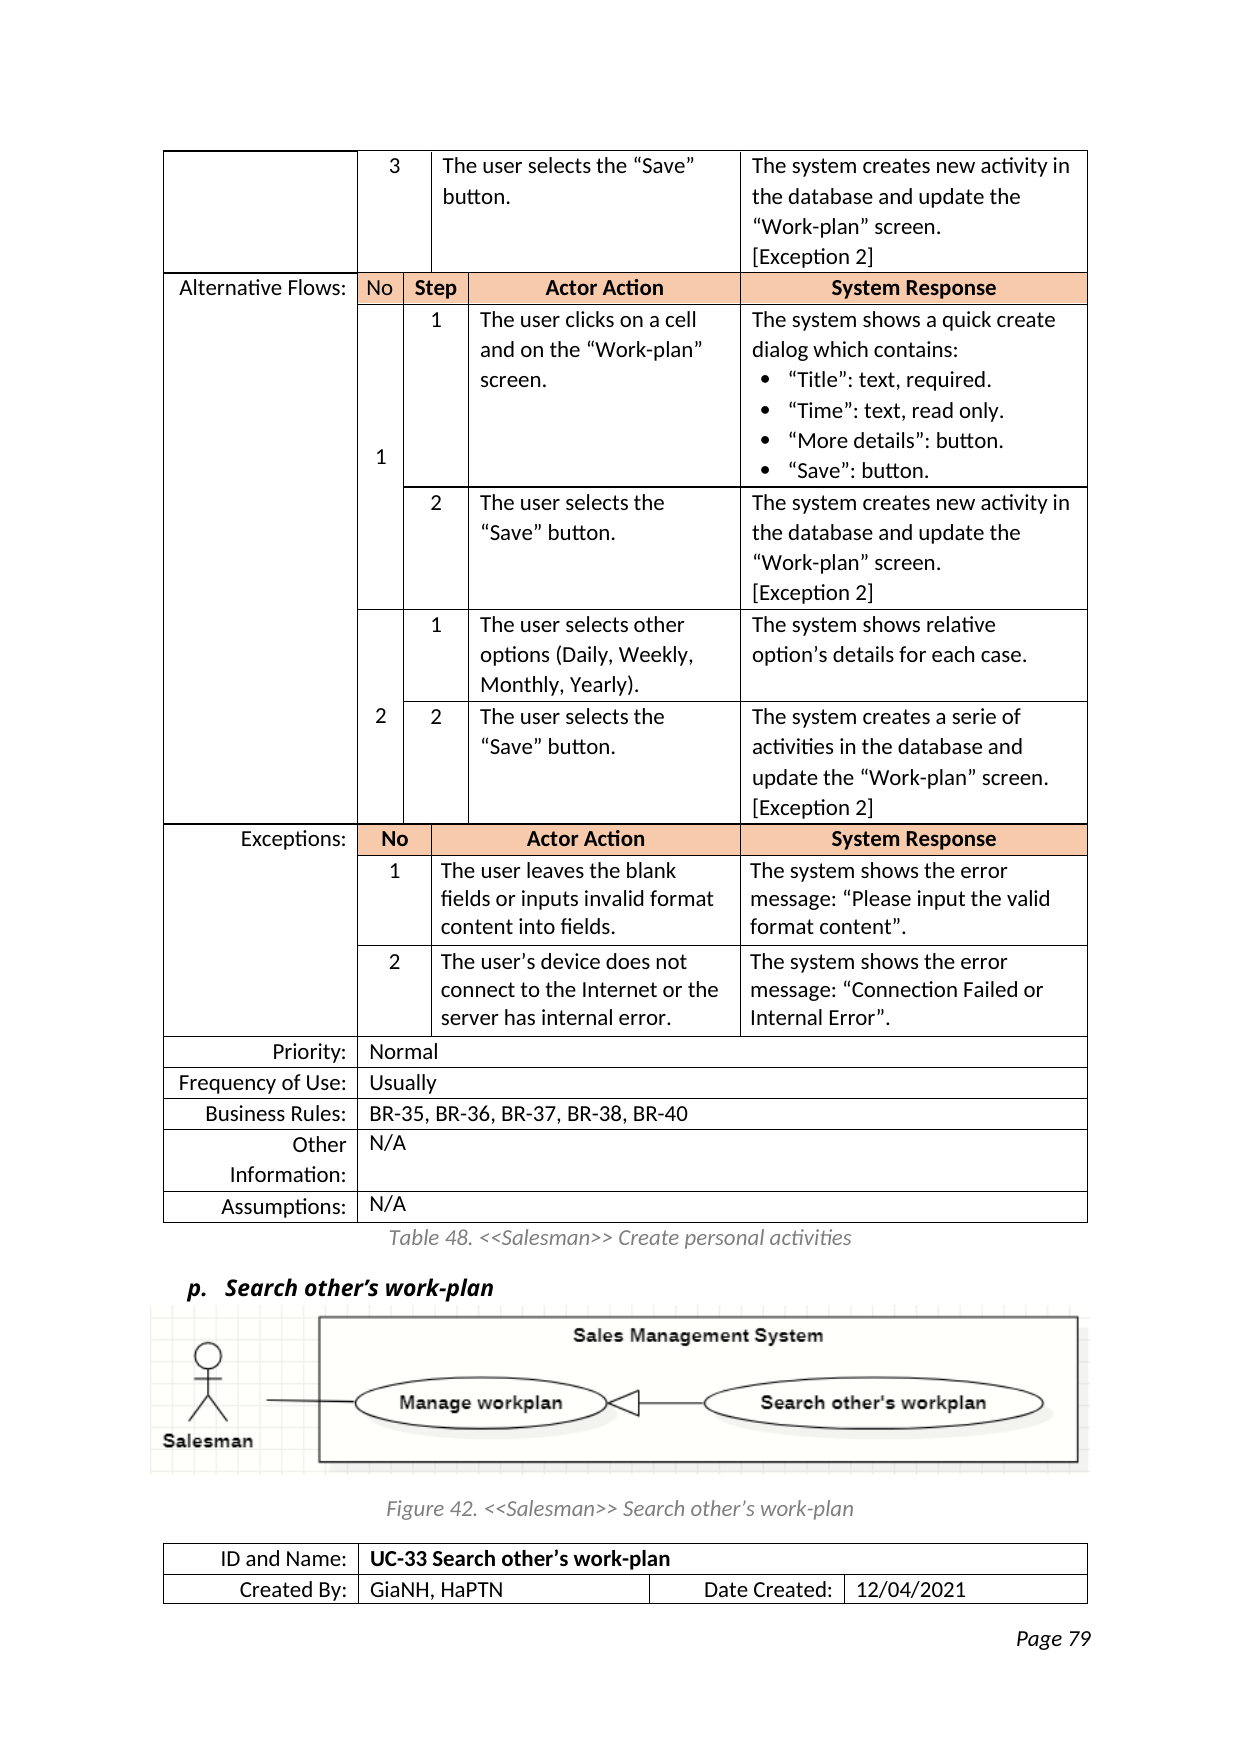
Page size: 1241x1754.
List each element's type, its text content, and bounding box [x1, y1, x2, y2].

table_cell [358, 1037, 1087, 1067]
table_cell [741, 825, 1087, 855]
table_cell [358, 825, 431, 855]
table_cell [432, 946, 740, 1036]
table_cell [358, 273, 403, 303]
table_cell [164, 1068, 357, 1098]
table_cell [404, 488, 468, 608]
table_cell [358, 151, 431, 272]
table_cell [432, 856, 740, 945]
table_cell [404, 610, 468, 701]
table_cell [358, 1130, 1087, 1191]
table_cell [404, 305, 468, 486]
subtitle Search other’s work-plan [187, 1272, 1093, 1303]
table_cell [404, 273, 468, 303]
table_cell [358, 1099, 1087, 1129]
text Table 48. <<Salesman>> Create personal activities [150, 1223, 1093, 1251]
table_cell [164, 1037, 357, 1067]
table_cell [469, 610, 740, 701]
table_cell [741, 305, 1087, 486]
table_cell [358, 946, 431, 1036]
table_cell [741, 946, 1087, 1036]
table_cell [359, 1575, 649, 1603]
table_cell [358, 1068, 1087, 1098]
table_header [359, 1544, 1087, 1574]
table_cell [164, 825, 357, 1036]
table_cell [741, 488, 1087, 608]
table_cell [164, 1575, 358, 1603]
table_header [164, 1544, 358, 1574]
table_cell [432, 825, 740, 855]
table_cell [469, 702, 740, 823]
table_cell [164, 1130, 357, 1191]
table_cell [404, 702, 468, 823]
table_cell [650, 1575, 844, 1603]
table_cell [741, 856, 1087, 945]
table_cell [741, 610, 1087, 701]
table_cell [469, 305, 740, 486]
text Figure 42. <<Salesman>> Search other’s work-plan [150, 1494, 1093, 1522]
picture [150, 1305, 1091, 1475]
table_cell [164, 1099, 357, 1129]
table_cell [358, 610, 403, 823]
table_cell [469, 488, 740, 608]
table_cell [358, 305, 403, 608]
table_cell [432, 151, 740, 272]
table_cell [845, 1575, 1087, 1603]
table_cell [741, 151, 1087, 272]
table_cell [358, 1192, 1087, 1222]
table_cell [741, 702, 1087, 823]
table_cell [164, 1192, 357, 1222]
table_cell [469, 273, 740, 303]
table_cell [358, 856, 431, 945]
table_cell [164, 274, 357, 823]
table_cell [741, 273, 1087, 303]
